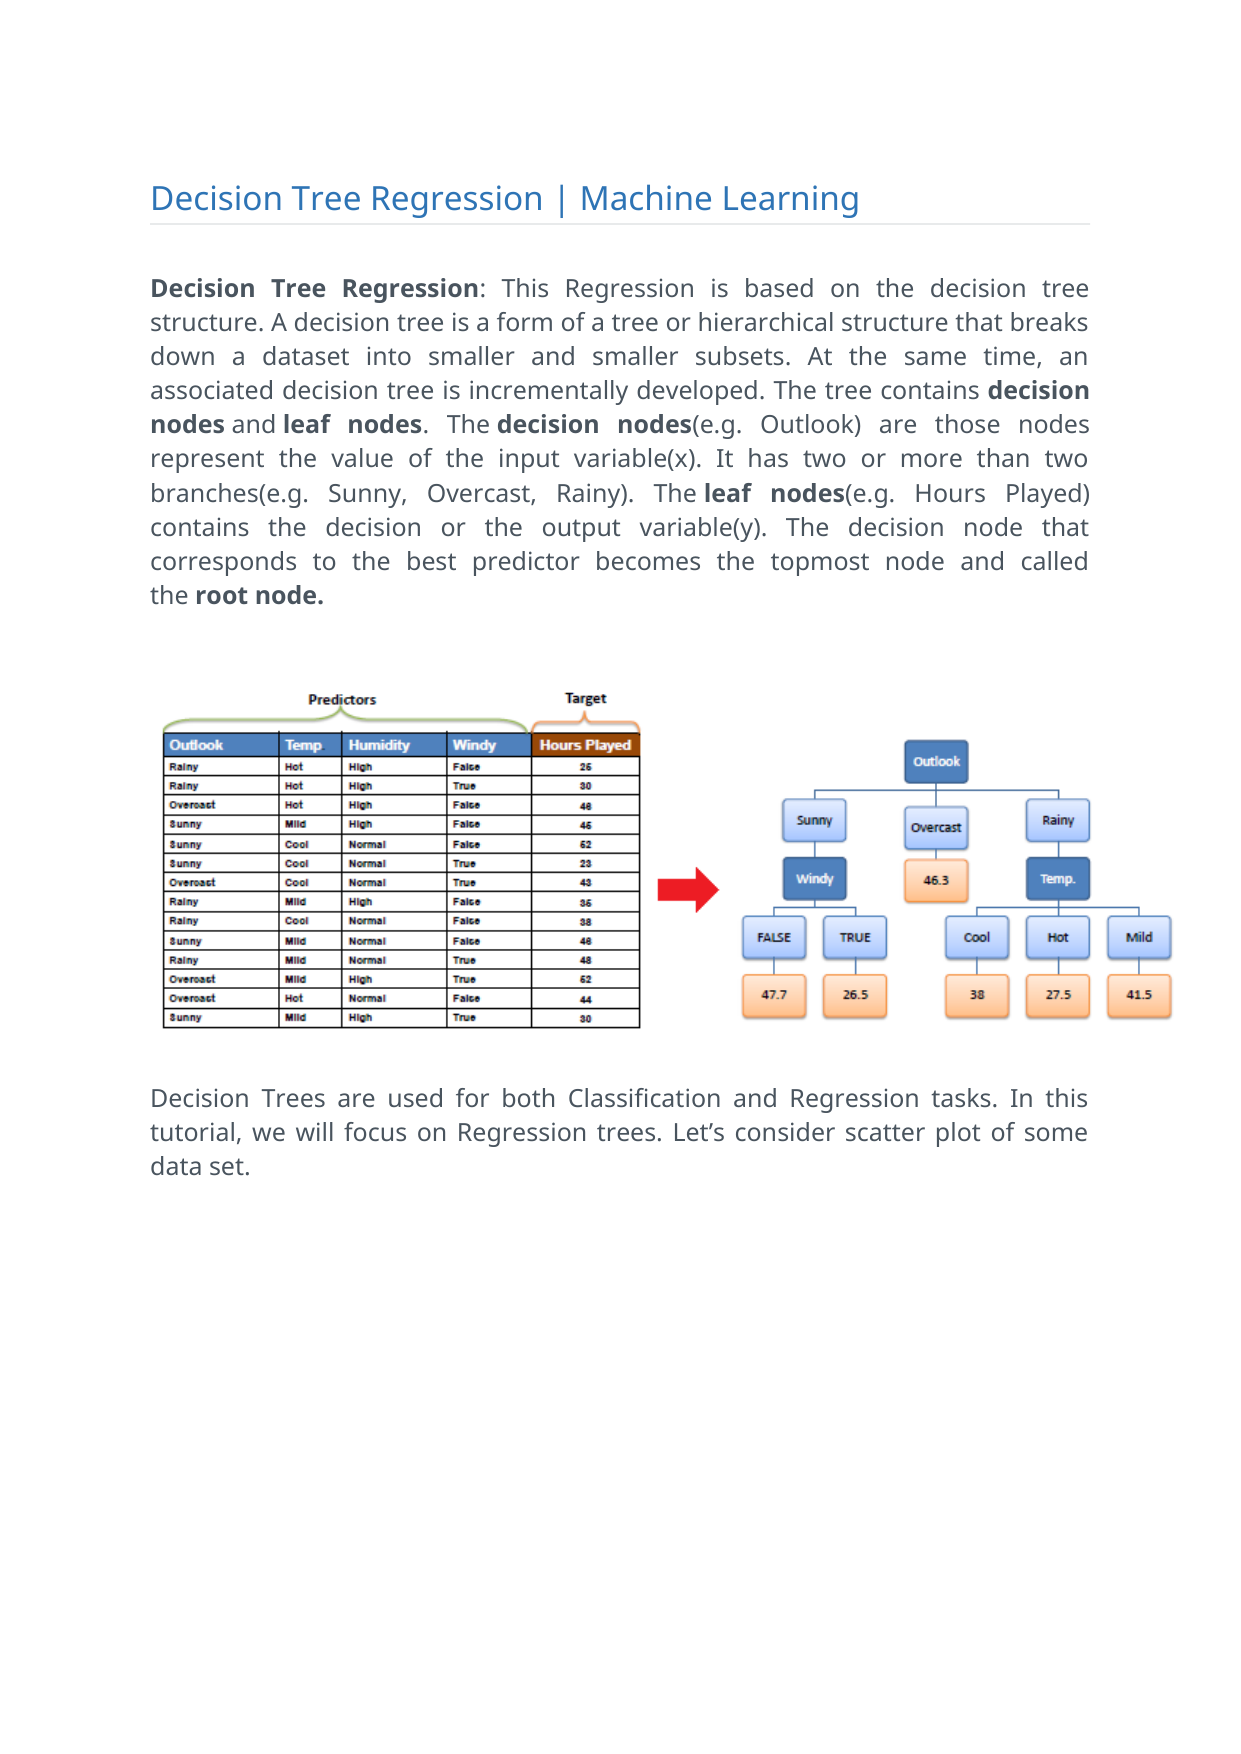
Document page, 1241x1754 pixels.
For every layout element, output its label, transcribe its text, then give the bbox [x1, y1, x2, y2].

text Decision Trees are used for both Classification and Regression tasks. In this tutorial, we will focus on Regression trees. Let’s consider scatter plot of some data set. [150, 1080, 1090, 1183]
picture [150, 674, 1191, 1052]
text Decision Tree Regression: This Regression is based on the decision tree structure. A decision tree is a form of a tree or hierarchical structure that breaks down a dataset into smaller and smaller subsets. At the same time, an associated decision tree is incrementally developed. The tree contains decision nodes and leaf nodes. The decision nodes(e.g. Outlook) are those nodes represent the value of the input variable(x). It has two or more than two branches(e.g. Sunny, Overcast, Rainy). The leaf nodes(e.g. Hours Played) contains the decision or the output variable(y). The decision node that corresponds to the best predictor becomes the topmost node and called the root node. [150, 271, 1090, 611]
subtitle Decision Tree Regression | Machine Learning [150, 175, 1090, 220]
